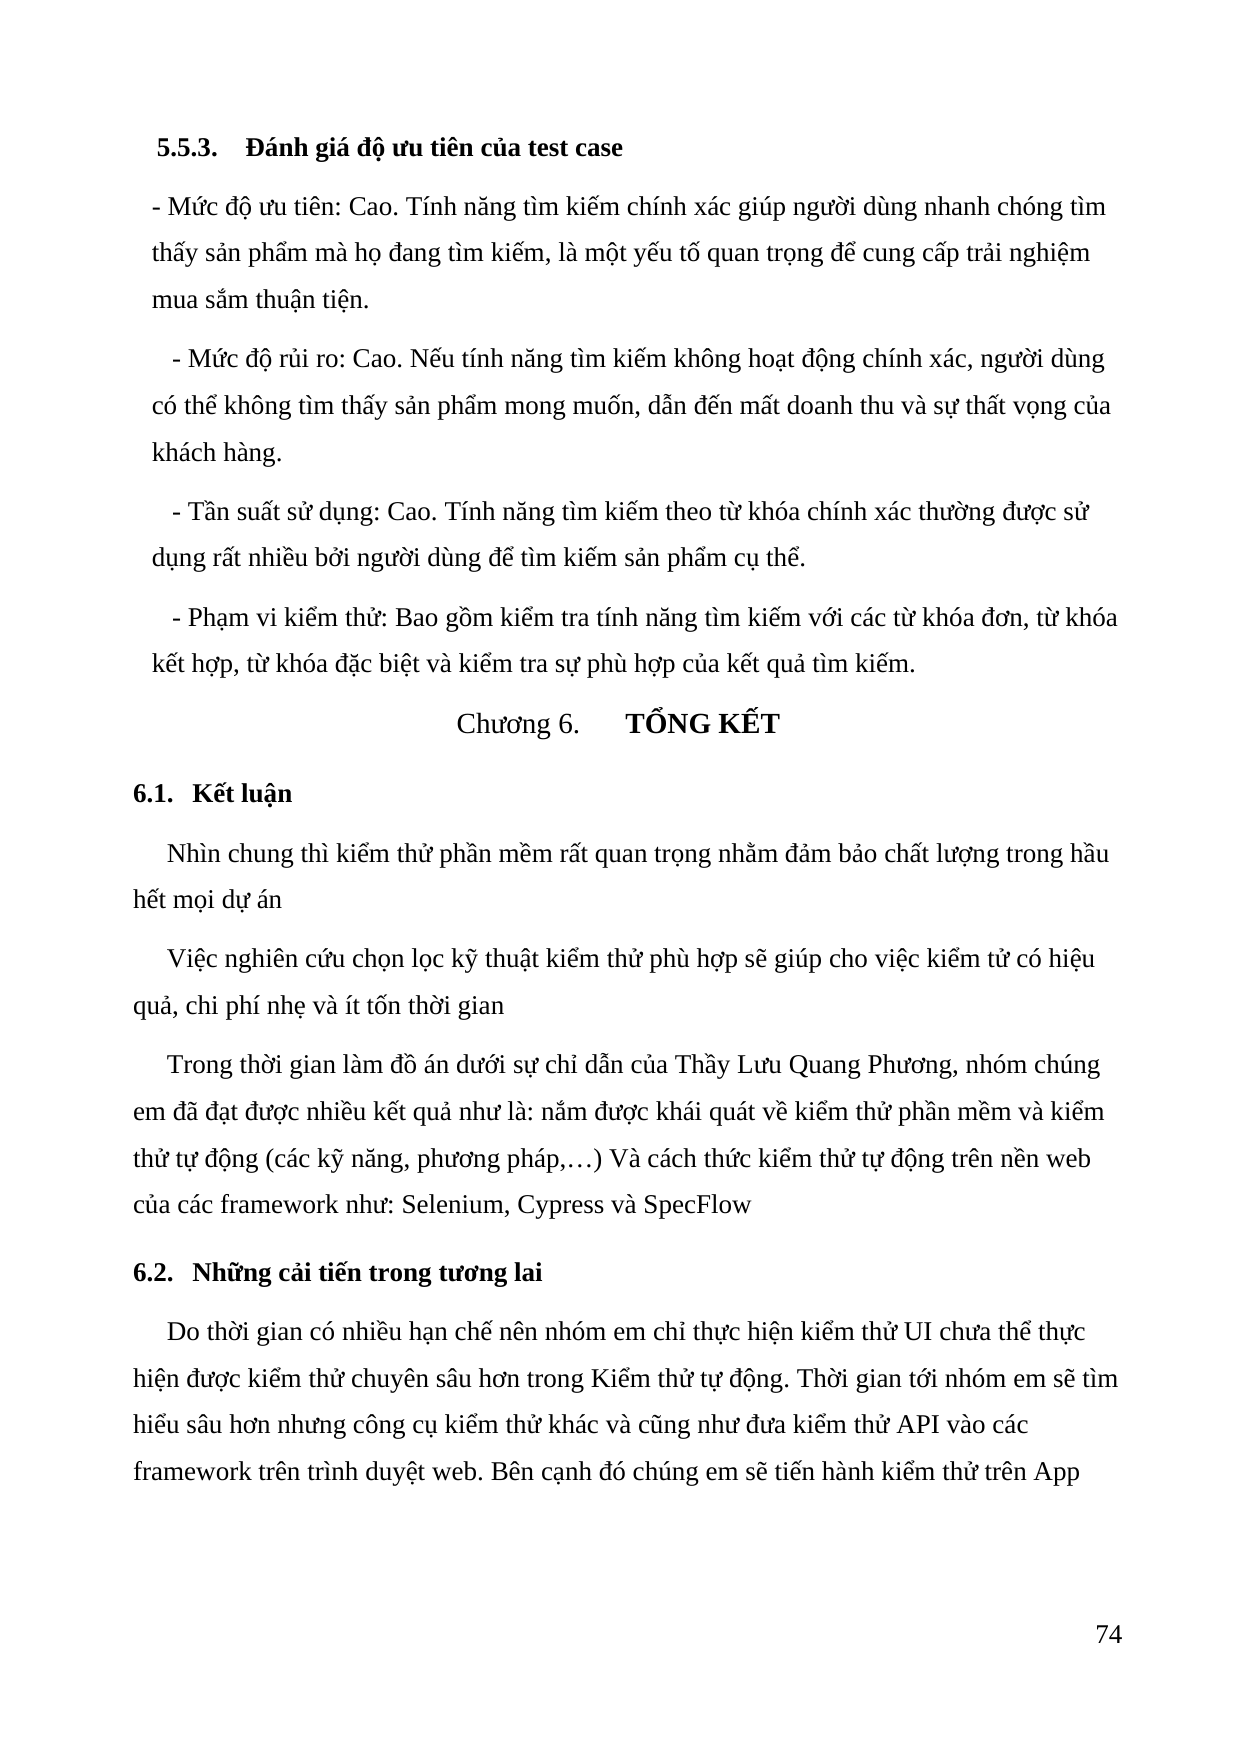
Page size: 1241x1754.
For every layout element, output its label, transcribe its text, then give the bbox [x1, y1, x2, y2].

subtitle Đánh giá độ ưu tiên của test case [157, 131, 1122, 162]
text - Mức độ ưu tiên: Cao. Tính năng tìm kiếm chính xác giúp người dùng nhanh chóng tìm thấy sản phẩm mà họ đang tìm kiếm, là một yếu tố quan trọng để cung cấp trải nghiệm mua sắm thuận tiện. [152, 190, 1122, 314]
subtitle TỔNG KẾT [114, 706, 1122, 740]
subtitle Những cải tiến trong tương lai [133, 1256, 1122, 1287]
text - Mức độ rủi ro: Cao. Nếu tính năng tìm kiếm không hoạt động chính xác, người dùng có thể không tìm thấy sản phẩm mong muốn, dẫn đến mất doanh thu và sự thất vọng của khách hàng. [152, 342, 1122, 467]
text Trong thời gian làm đồ án dưới sự chỉ dẫn của Thầy Lưu Quang Phương, nhóm chúng em đã đạt được nhiều kết quả như là: nắm được khái quát về kiểm thử phần mềm và kiểm thử tự động (các kỹ năng, phương pháp,…) Và cách thức kiểm thử tự động trên nền web của các framework như: Selenium, Cypress và SpecFlow [133, 1048, 1122, 1219]
text Do thời gian có nhiều hạn chế nên nhóm em chỉ thực hiện kiểm thử UI chưa thể thực hiện được kiểm thử chuyên sâu hơn trong Kiểm thử tự động. Thời gian tới nhóm em sẽ tìm hiểu sâu hơn nhưng công cụ kiểm thử khác và cũng như đưa kiểm thử API vào các framework trên trình duyệt web. Bên cạnh đó chúng em sẽ tiến hành kiểm thử trên App [133, 1315, 1122, 1486]
text Việc nghiên cứu chọn lọc kỹ thuật kiểm thử phù hợp sẽ giúp cho việc kiểm tử có hiệu quả, chi phí nhẹ và ít tốn thời gian [133, 943, 1122, 1020]
subtitle Kết luận [133, 778, 1122, 809]
text Nhìn chung thì kiểm thử phần mềm rất quan trọng nhằm đảm bảo chất lượng trong hầu hết mọi dự án [133, 837, 1122, 914]
text - Phạm vi kiểm thử: Bao gồm kiểm tra tính năng tìm kiếm với các từ khóa đơn, từ khóa kết hợp, từ khóa đặc biệt và kiểm tra sự phù hợp của kết quả tìm kiếm. [152, 601, 1122, 678]
text - Tần suất sử dụng: Cao. Tính năng tìm kiếm theo từ khóa chính xác thường được sử dụng rất nhiều bởi người dùng để tìm kiếm sản phẩm cụ thể. [152, 495, 1122, 573]
